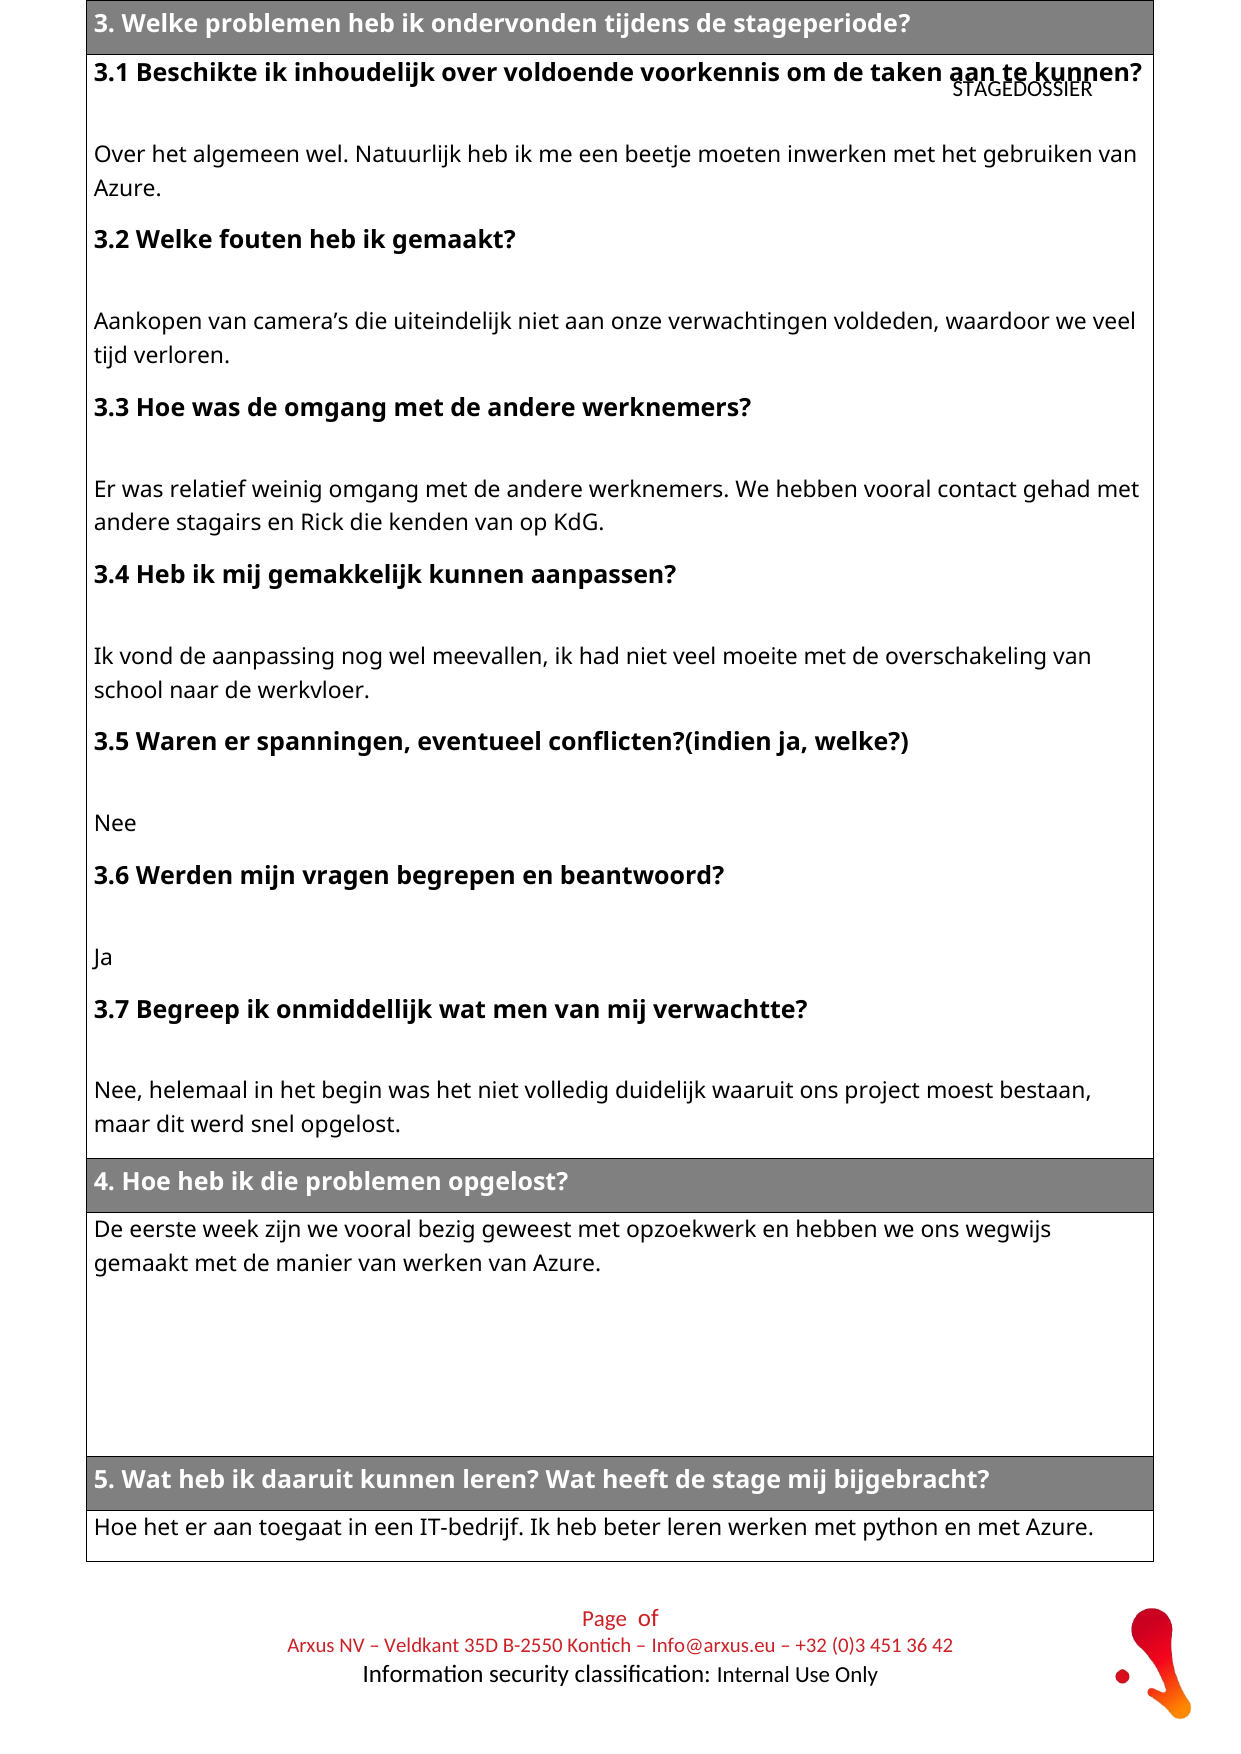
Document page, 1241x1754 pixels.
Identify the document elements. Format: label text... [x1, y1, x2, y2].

table_cell De eerste week zijn we vooral bezig geweest met opzoekwerk en hebben we ons wegwijs gemaakt met de manier van werken van Azure. [87, 1213, 1153, 1456]
table_cell 3.1 Beschikte ik inhoudelijk over voldoende voorkennis om de taken aan te kunnen? Over het algemeen wel. Natuurlijk heb ik me een beetje moeten inwerken met het gebruiken van Azure. 3.2 Welke fouten heb ik gemaakt? Aankopen van camera’s die uiteindelijk niet aan onze verwachtingen voldeden, waardoor we veel tijd verloren. 3.3 Hoe was de omgang met de andere werknemers? Er was relatief weinig omgang met de andere werknemers. We hebben vooral contact gehad met andere stagairs en Rick die kenden van op KdG. 3.4 Heb ik mij gemakkelijk kunnen aanpassen? Ik vond de aanpassing nog wel meevallen, ik had niet veel moeite met de overschakeling van school naar de werkvloer. 3.5 Waren er spanningen, eventueel conflicten?(indien ja, welke?) Nee 3.6 Werden mijn vragen begrepen en beantwoord? Ja 3.7 Begreep ik onmiddellijk wat men van mij verwachtte? Nee, helemaal in het begin was het niet volledig duidelijk waaruit ons project moest bestaan, maar dit werd snel opgelost. [87, 55, 1153, 1158]
table_cell 5. Wat heb ik daaruit kunnen leren? Wat heeft de stage mij bijgebracht? [87, 1457, 1153, 1510]
table_cell 4. Hoe heb ik die problemen opgelost? [87, 1159, 1153, 1212]
picture [1105, 1602, 1199, 1725]
table_header 3. Welke problemen heb ik ondervonden tijdens de stageperiode? [87, 1, 1153, 54]
table_cell Hoe het er aan toegaat in een IT-bedrijf. Ik heb beter leren werken met python en met Azure. [87, 1511, 1153, 1561]
